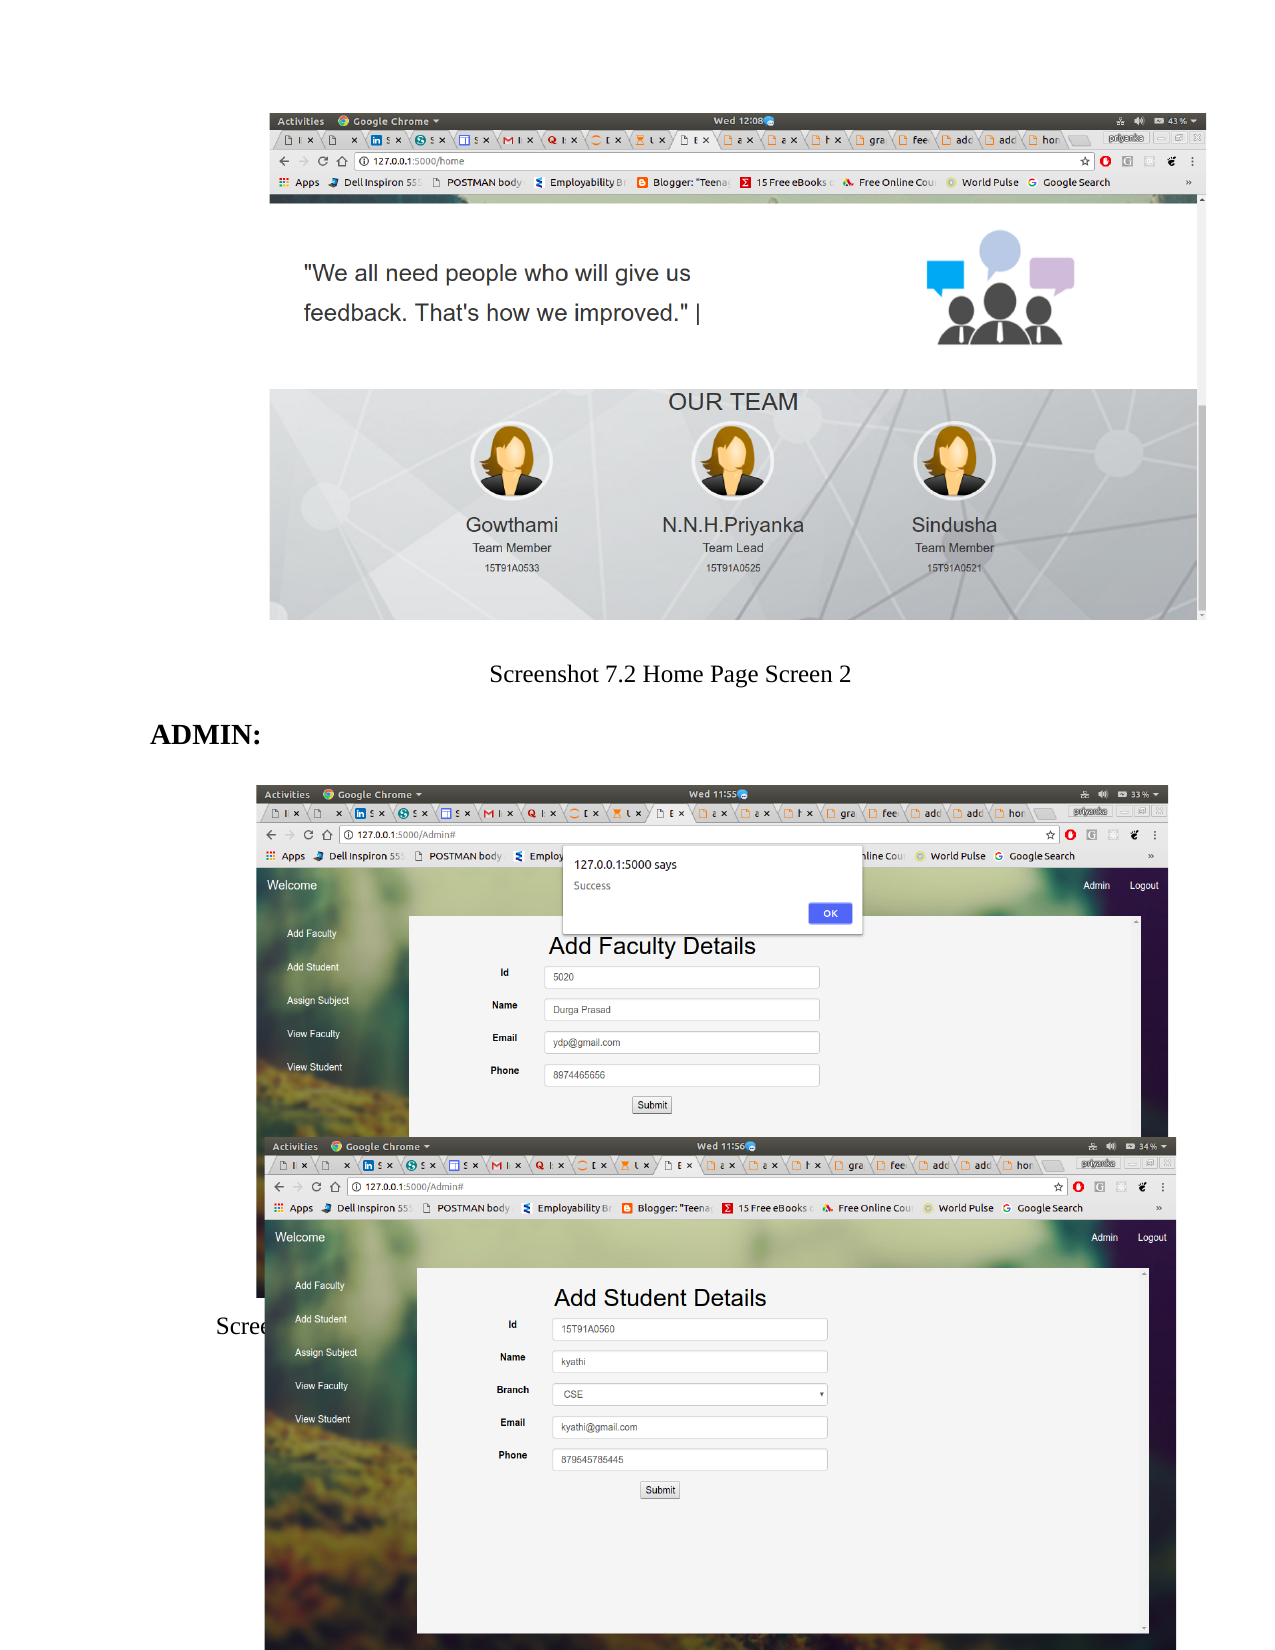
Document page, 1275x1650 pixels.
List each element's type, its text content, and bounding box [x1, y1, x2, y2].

text Screenshot 7.2 Home Page Screen 2 [216, 659, 1125, 688]
text ADMIN: [150, 717, 1125, 750]
picture [256, 785, 1177, 1650]
picture [269, 113, 1207, 620]
